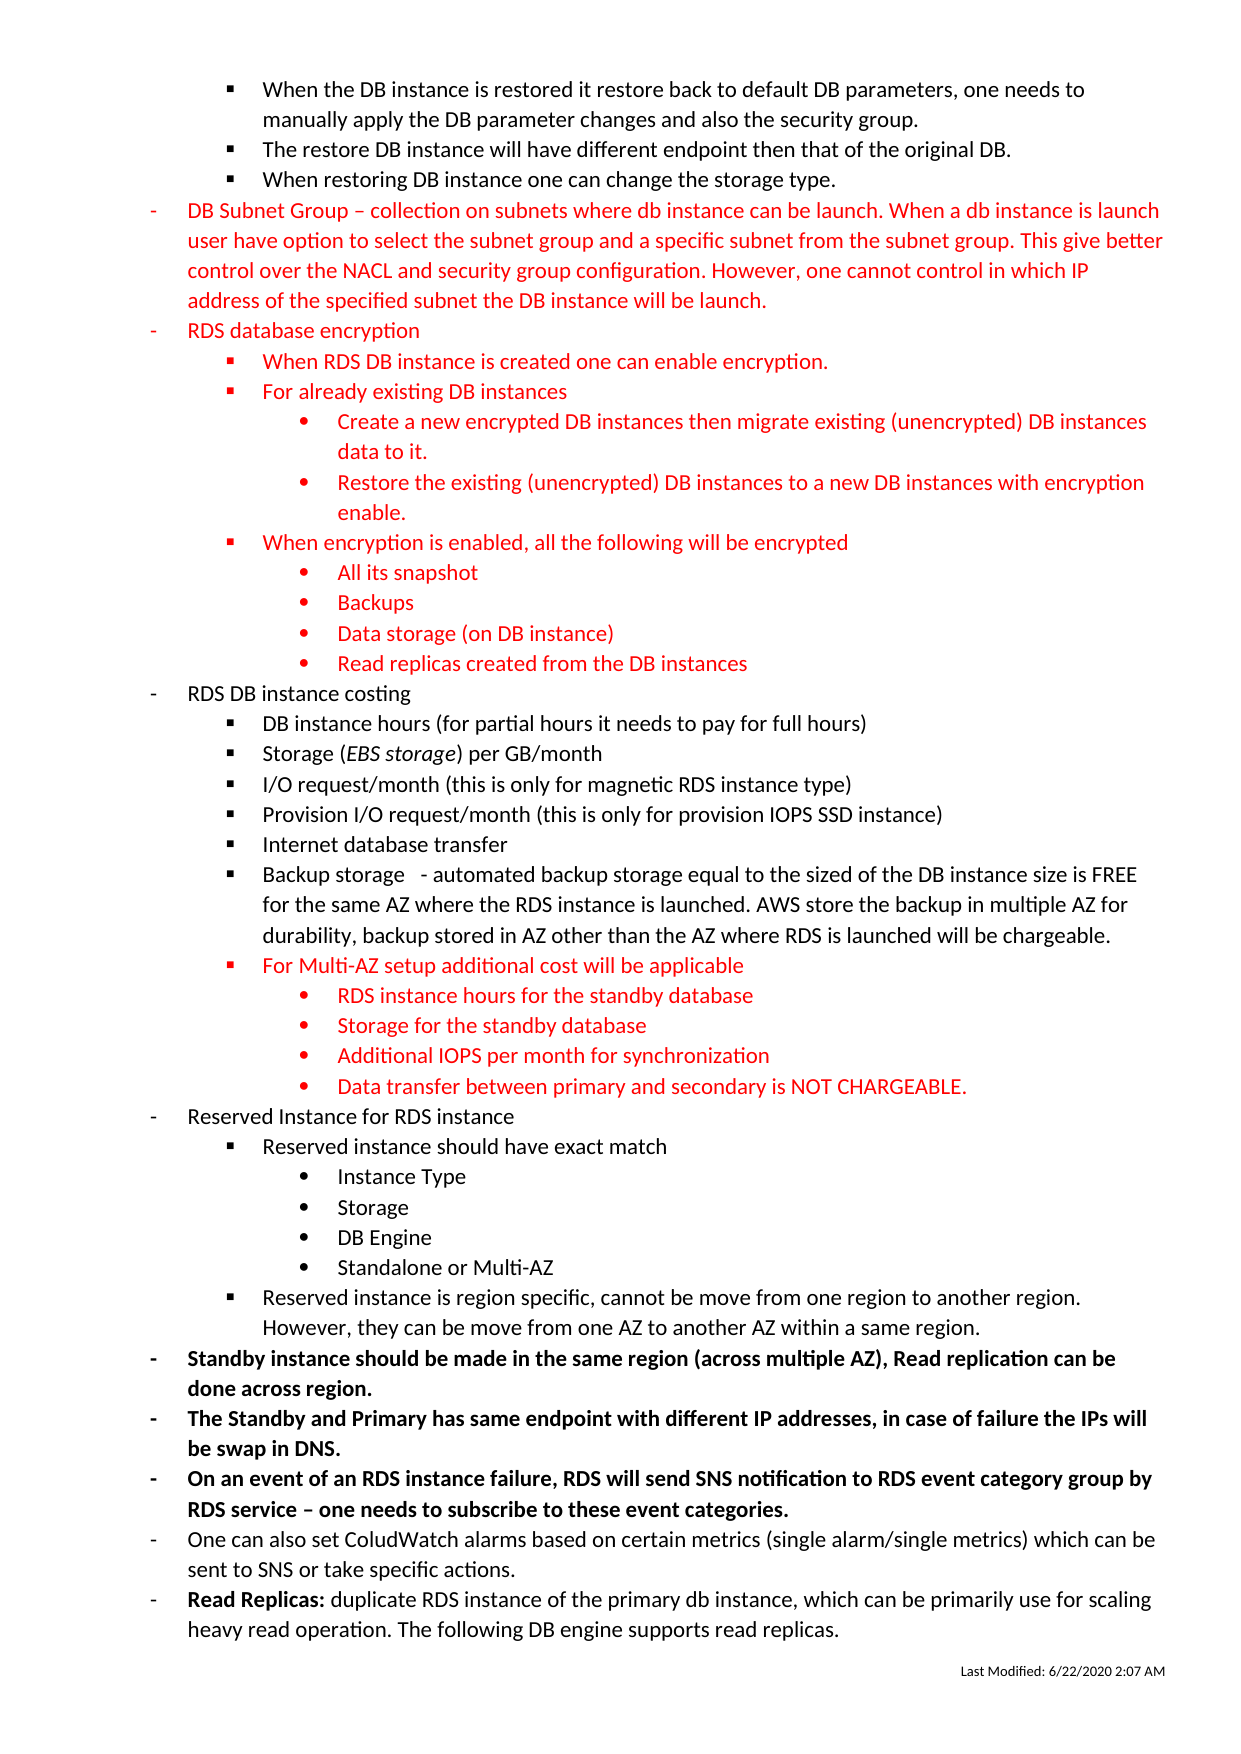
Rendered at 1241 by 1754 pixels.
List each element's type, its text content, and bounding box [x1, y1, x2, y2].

list When RDS DB instance is created one can enable encryption. [225, 347, 1165, 375]
list Reserved Instance for RDS instance [150, 1102, 1165, 1130]
list All its snapshot [300, 558, 1165, 586]
list Internet database transfer [225, 830, 1165, 858]
list I/O request/month (this is only for magnetic RDS instance type) [225, 770, 1165, 798]
list Additional IOPS per month for synchronization [300, 1042, 1165, 1070]
list Provision I/O request/month (this is only for provision IOPS SSD instance) [225, 800, 1165, 828]
list Instance Type [300, 1162, 1165, 1191]
list Read replicas created from the DB instances [300, 649, 1165, 677]
list On an event of an RDS instance failure, RDS will send SNS notification to RDS event category group by RDS service – one needs to subscribe to these event categories. [150, 1464, 1165, 1523]
list Restore the existing (unencrypted) DB instances to a new DB instances with encryption enable. [300, 468, 1165, 526]
list Storage for the standby database [300, 1011, 1165, 1039]
list Standby instance should be made in the same region (across multiple AZ), Read replication can be done across region. [150, 1344, 1165, 1402]
list Reserved instance should have exact match [225, 1132, 1165, 1160]
list When encryption is enabled, all the following will be encrypted [225, 528, 1165, 556]
list When the DB instance is restored it restore back to default DB parameters, one needs to manually apply the DB parameter changes and also the security group. [225, 75, 1165, 133]
list Reserved instance is region specific, cannot be move from one region to another region. However, they can be move from one AZ to another AZ within a same region. [225, 1283, 1165, 1342]
list Data transfer between primary and secondary is NOT CHARGEABLE. [300, 1072, 1165, 1100]
list RDS database encryption [150, 317, 1165, 345]
list RDS instance hours for the standby database [300, 981, 1165, 1009]
list One can also set ColudWatch alarms based on certain metrics (single alarm/single metrics) which can be sent to SNS or take specific actions. [150, 1525, 1165, 1583]
list RDS DB instance costing [150, 679, 1165, 707]
list When restoring DB instance one can change the storage type. [225, 166, 1165, 194]
list DB Engine [300, 1223, 1165, 1251]
list Storage [300, 1193, 1165, 1221]
list The restore DB instance will have different endpoint then that of the original DB. [225, 135, 1165, 163]
list For already existing DB instances [225, 377, 1165, 405]
list DB instance hours (for partial hours it needs to pay for full hours) [225, 709, 1165, 737]
list Read Replicas: duplicate RDS instance of the primary db instance, which can be primarily use for scaling heavy read operation. The following DB engine supports read replicas. [150, 1585, 1165, 1644]
list Backups [300, 588, 1165, 617]
list Backup storage - automated backup storage equal to the sized of the DB instance size is FREE for the same AZ where the RDS instance is launched. AWS store the backup in multiple AZ for durability, backup stored in AZ other than the AZ where RDS is launched will be chargeable. [225, 860, 1165, 949]
list Storage (EBS storage) per GB/month [225, 739, 1165, 768]
list Create a new encrypted DB instances then migrate existing (unencrypted) DB instances data to it. [300, 407, 1165, 466]
list Data storage (on DB instance) [300, 619, 1165, 647]
list The Standby and Primary has same endpoint with different IP addresses, in case of failure the IPs will be swap in DNS. [150, 1404, 1165, 1462]
list DB Subnet Group – collection on subnets where db instance can be launch. When a db instance is launch user have option to select the subnet group and a specific subnet from the subnet group. This give better control over the NACL and security group configuration. However, one cannot control in which IP address of the specified subnet the DB instance will be launch. [150, 196, 1165, 314]
list For Multi-AZ setup additional cost will be applicable [225, 951, 1165, 979]
list Standalone or Multi-AZ [300, 1253, 1165, 1281]
